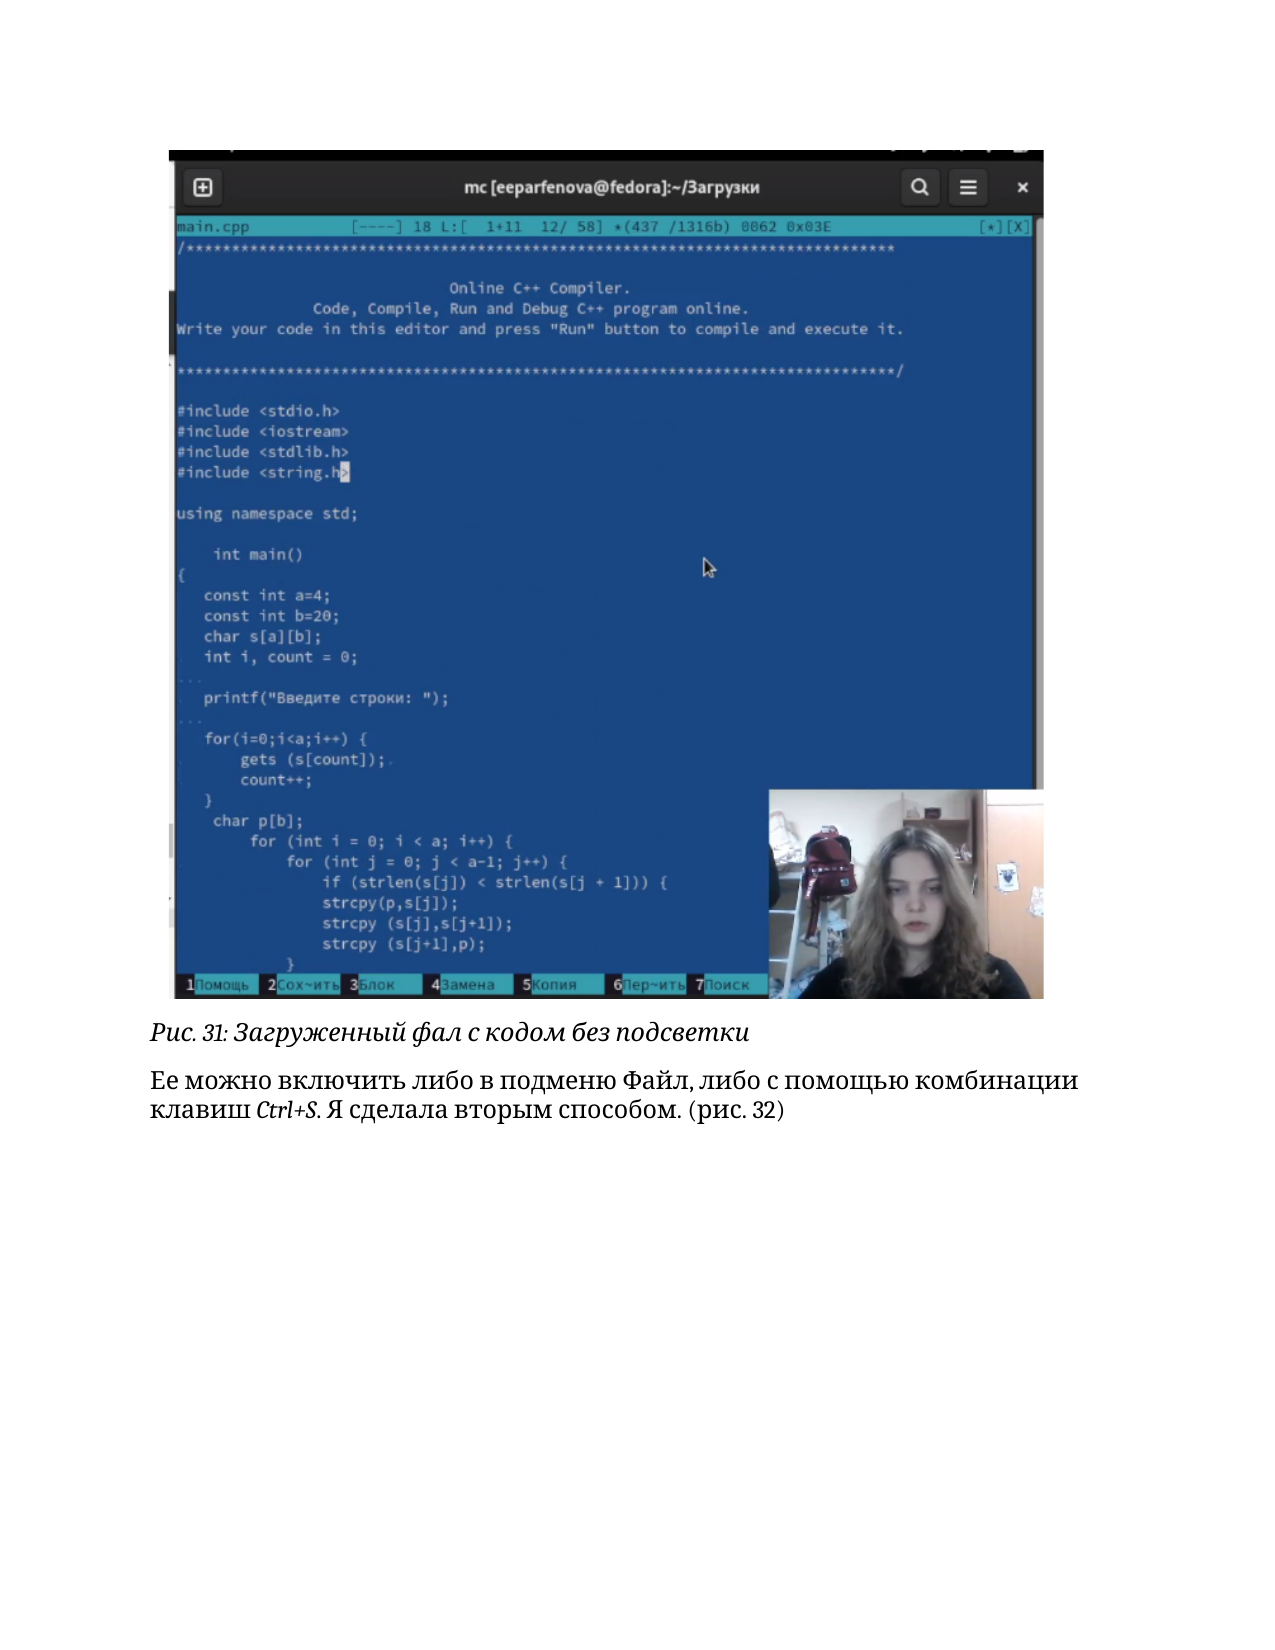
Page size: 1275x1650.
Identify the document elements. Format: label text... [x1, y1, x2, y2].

picture [168, 150, 1044, 999]
text Рис. 31: Загруженный фал с кодом без подсветки [150, 1019, 1125, 1048]
text Ее можно включить либо в подменю Файл, либо с помощью комбинации клавиш Ctrl+S. Я сделала вторым способом. (рис. 32) [150, 1067, 1125, 1124]
